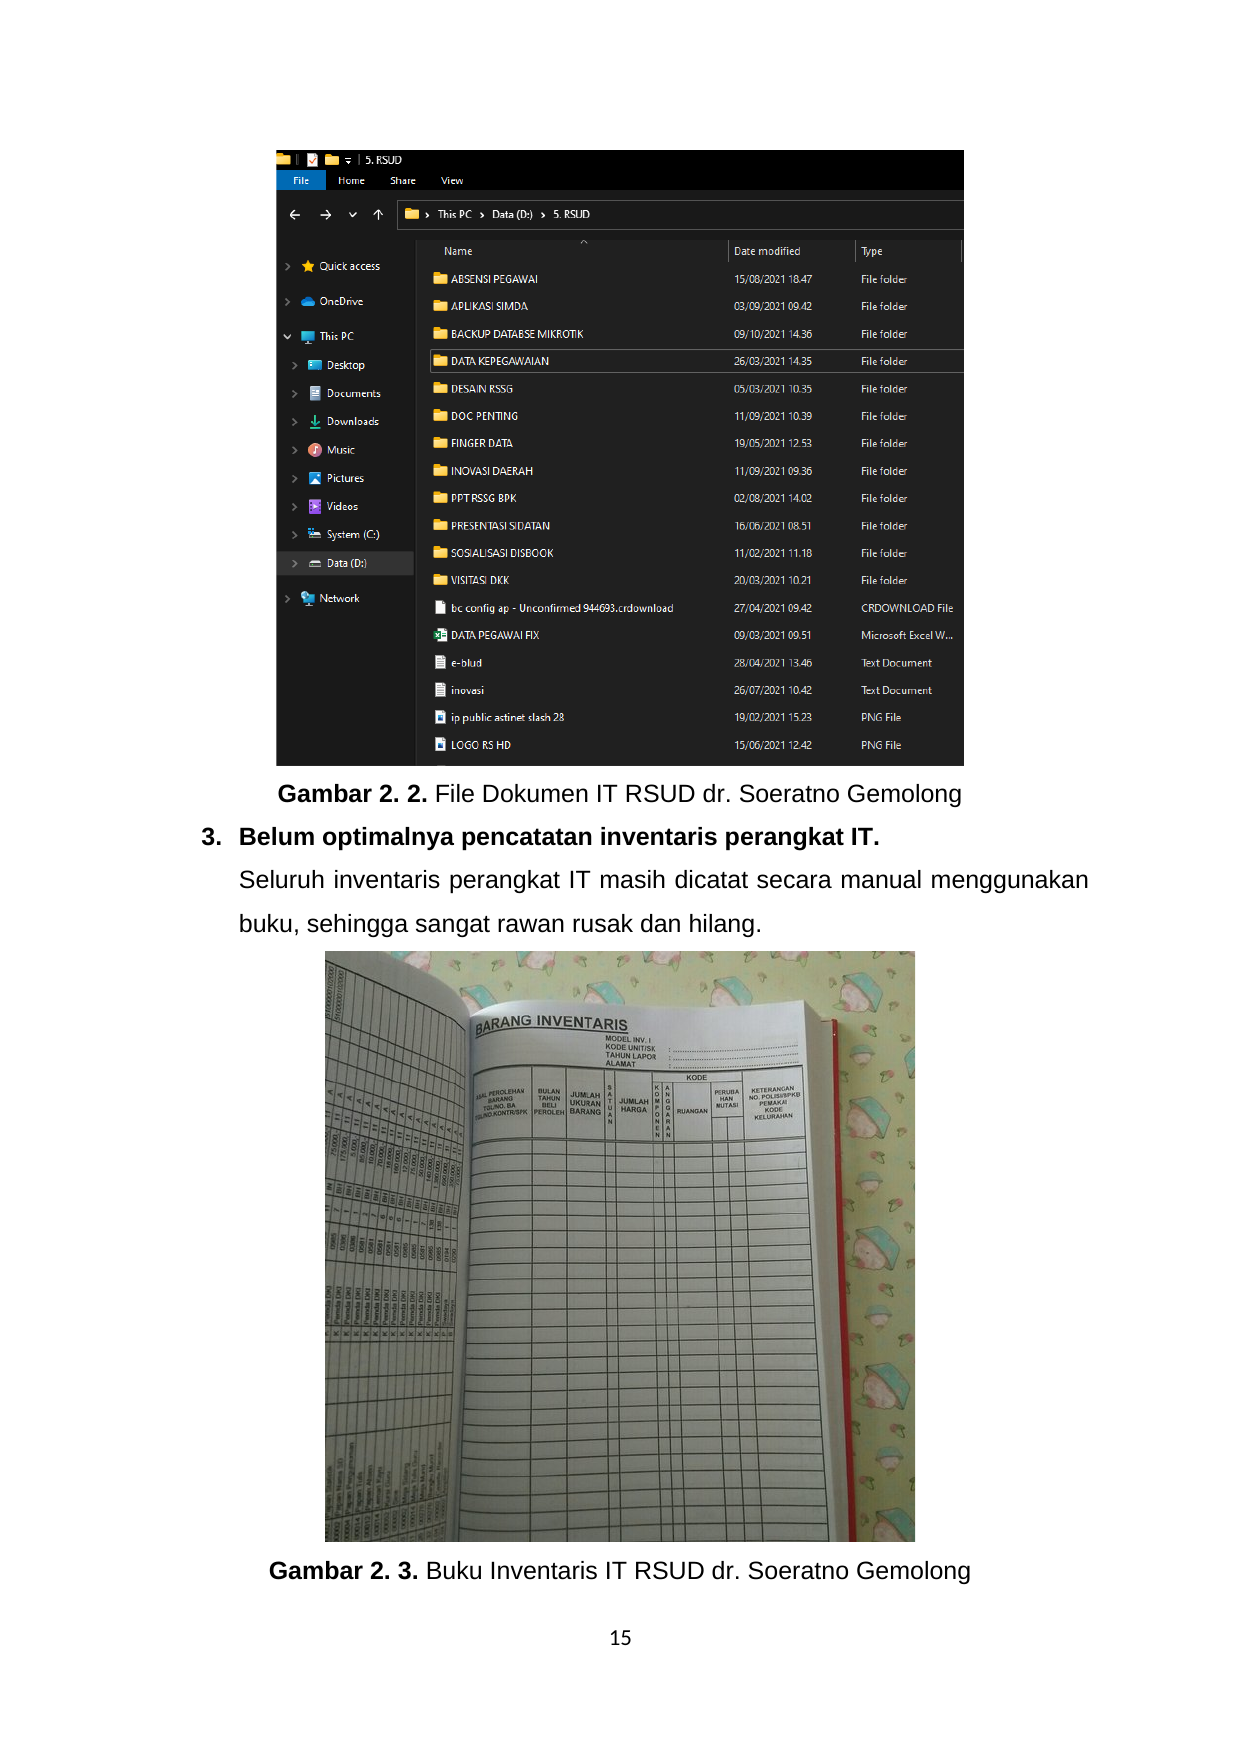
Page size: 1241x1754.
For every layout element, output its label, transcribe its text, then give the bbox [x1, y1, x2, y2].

list Seluruh inventaris perangkat IT masih dicatat secara manual menggunakan buku, sehingga sangat rawan rusak dan hilang. [239, 866, 1090, 937]
list Belum optimalnya pencatatan inventaris perangkat IT. [201, 822, 1090, 851]
text Gambar 2. 3. Buku Inventaris IT RSUD dr. Soeratno Gemolong [150, 1556, 1090, 1585]
picture [325, 951, 916, 1542]
picture [276, 150, 964, 766]
text Gambar 2. 2. File Dokumen IT RSUD dr. Soeratno Gemolong [150, 779, 1090, 808]
